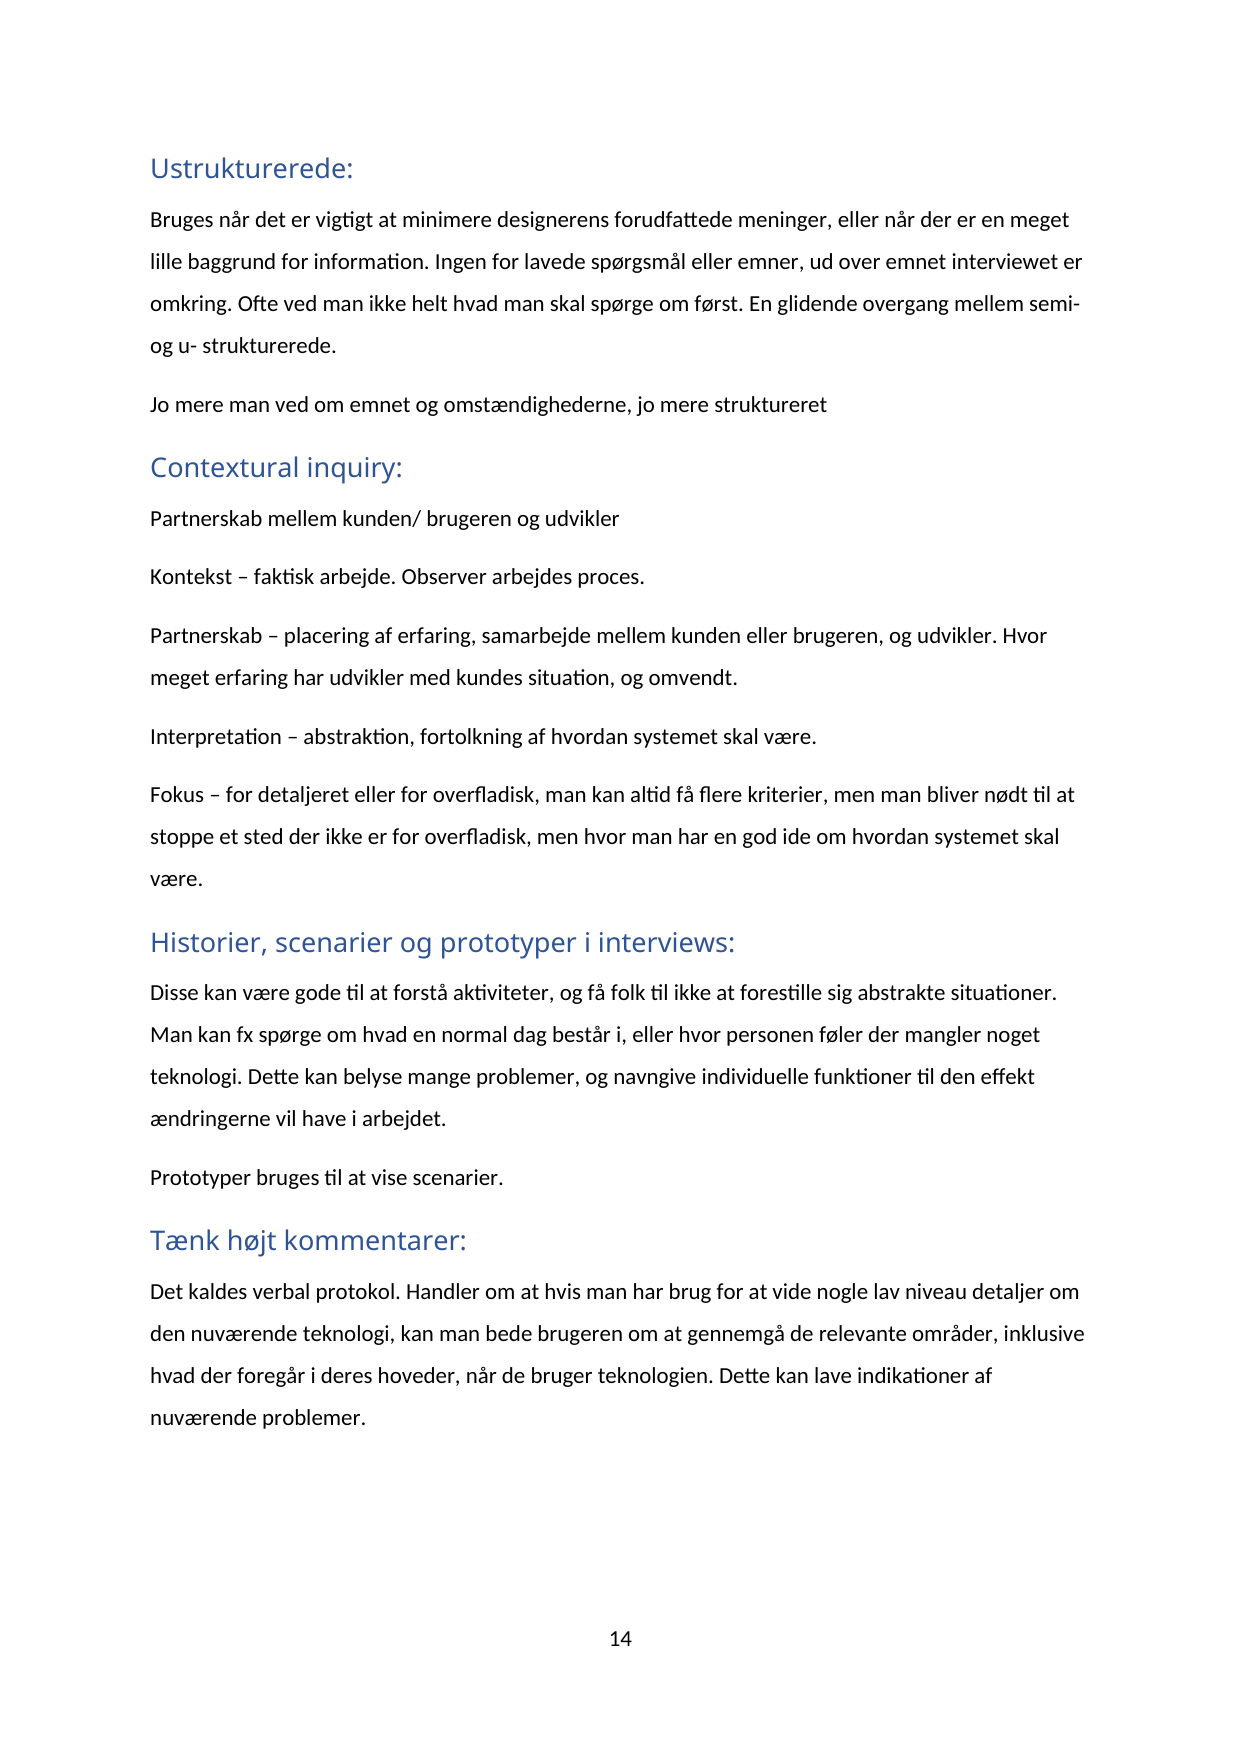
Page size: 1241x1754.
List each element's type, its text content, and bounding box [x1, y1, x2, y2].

text Det kaldes verbal protokol. Handler om at hvis man har brug for at vide nogle lav niveau detaljer om den nuværende teknologi, kan man bede brugeren om at gennemgå de relevante områder, inklusive hvad der foregår i deres hoveder, når de bruger teknologien. Dette kan lave indikationer af nuværende problemer. [150, 1277, 1090, 1431]
text Interpretation – abstraktion, fortolkning af hvordan systemet skal være. [150, 722, 1090, 750]
text Partnerskab mellem kunden/ brugeren og udvikler [150, 504, 1090, 532]
subtitle Contextural inquiry: [150, 448, 1090, 485]
text Disse kan være gode til at forstå aktiviteter, og få folk til ikke at forestille sig abstrakte situationer. Man kan fx spørge om hvad en normal dag består i, eller hvor personen føler der mangler noget teknologi. Dette kan belyse mange problemer, og navngive individuelle funktioner til den effekt ændringerne vil have i arbejdet. [150, 978, 1090, 1132]
text Prototyper bruges til at vise scenarier. [150, 1163, 1090, 1191]
subtitle Tænk højt kommentarer: [150, 1222, 1090, 1258]
text Bruges når det er vigtigt at minimere designerens forudfattede meninger, eller når der er en meget lille baggrund for information. Ingen for lavede spørgsmål eller emner, ud over emnet interviewet er omkring. Ofte ved man ikke helt hvad man skal spørge om først. En glidende overgang mellem semi- og u- strukturerede. [150, 205, 1090, 359]
text Kontekst – faktisk arbejde. Observer arbejdes proces. [150, 562, 1090, 591]
subtitle Ustrukturerede: [150, 150, 1090, 187]
subtitle Historier, scenarier og prototyper i interviews: [150, 923, 1090, 960]
text Partnerskab – placering af erfaring, samarbejde mellem kunden eller brugeren, og udvikler. Hvor meget erfaring har udvikler med kundes situation, og omvendt. [150, 621, 1090, 691]
text Fokus – for detaljeret eller for overfladisk, man kan altid få flere kriterier, men man bliver nødt til at stoppe et sted der ikke er for overfladisk, men hvor man har en god ide om hvordan systemet skal være. [150, 780, 1090, 892]
text Jo mere man ved om emnet og omstændighederne, jo mere struktureret [150, 390, 1090, 418]
